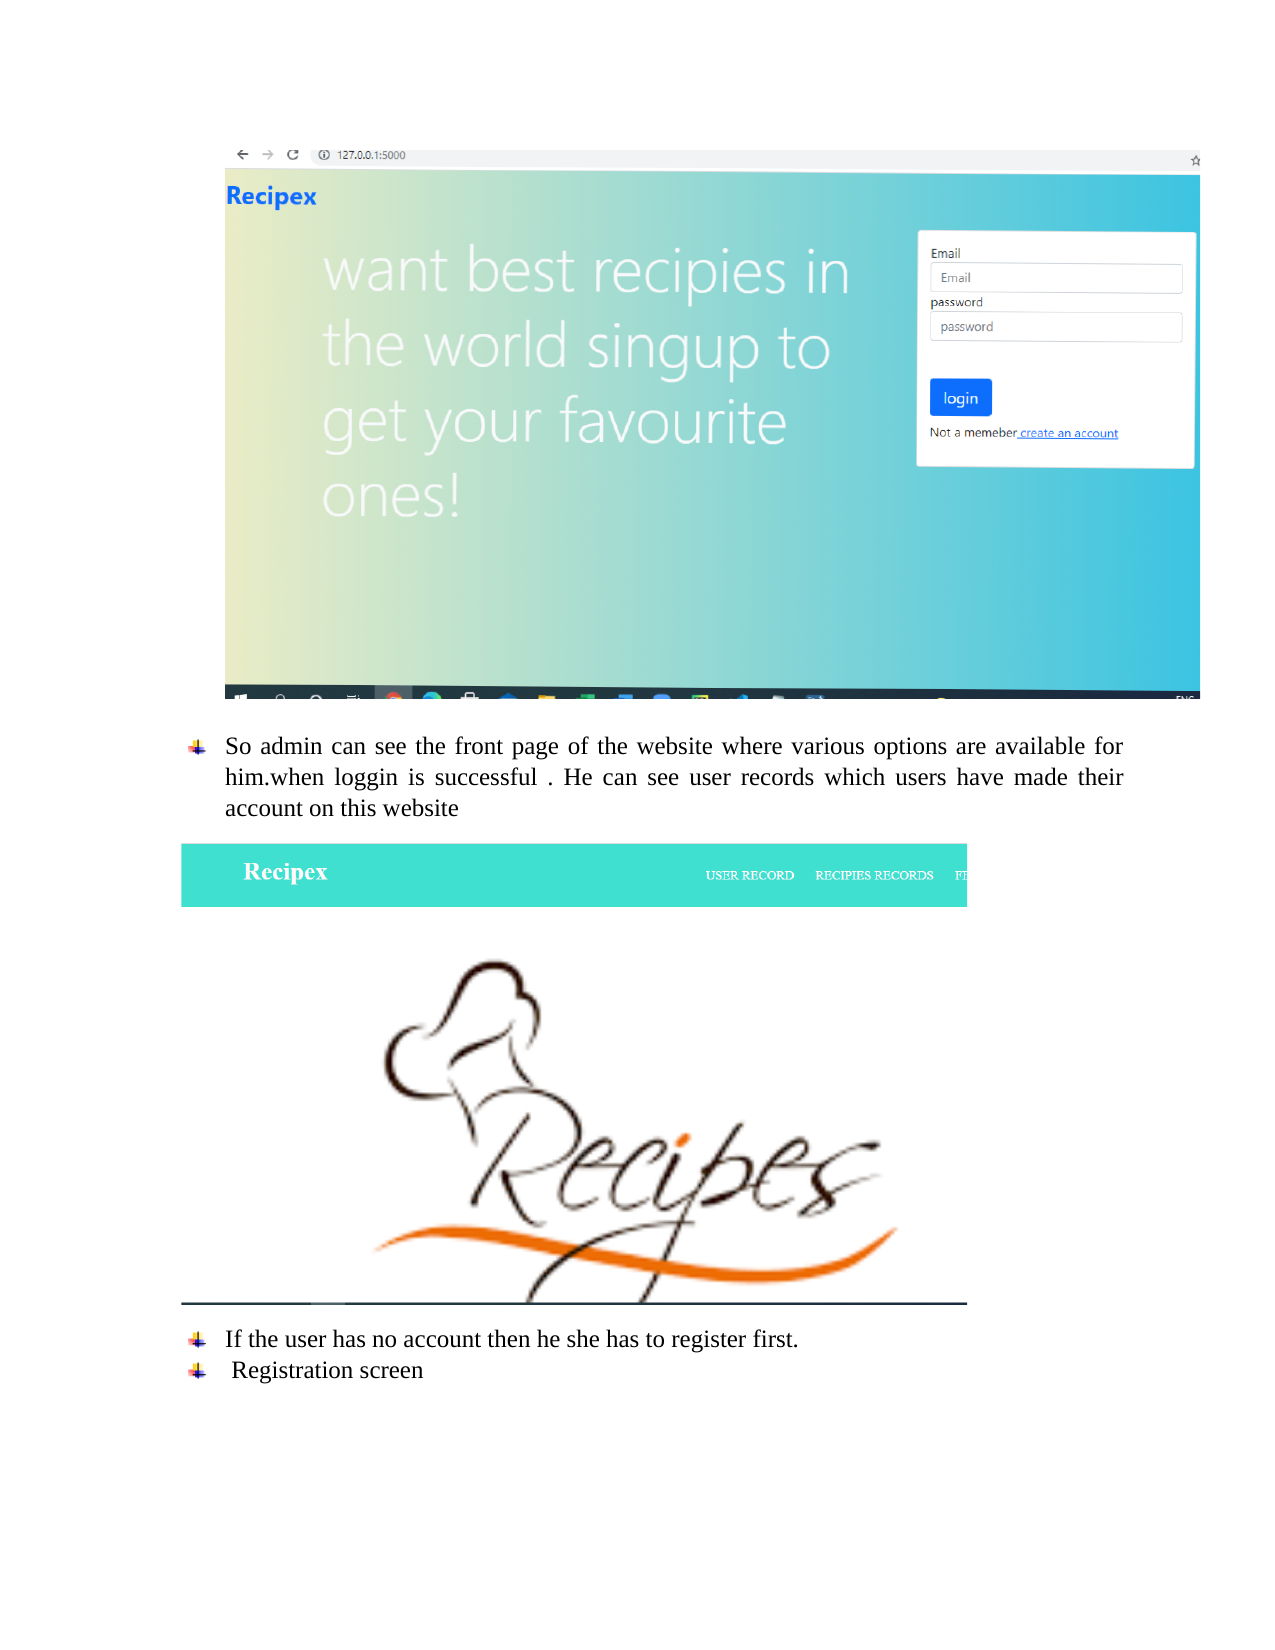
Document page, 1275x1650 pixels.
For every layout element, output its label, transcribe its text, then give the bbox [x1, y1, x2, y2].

list Registration screen [187, 1355, 1125, 1384]
list So admin can see the front page of the website where various options are available for him.when loggin is successful . He can see user records which users have made their account on this website [187, 731, 1125, 822]
picture [188, 738, 206, 755]
list If the user has no account then he she has to register first. [187, 1324, 1125, 1353]
picture [188, 1330, 206, 1348]
picture [188, 1361, 206, 1379]
picture [181, 841, 968, 1305]
picture [225, 150, 1200, 699]
